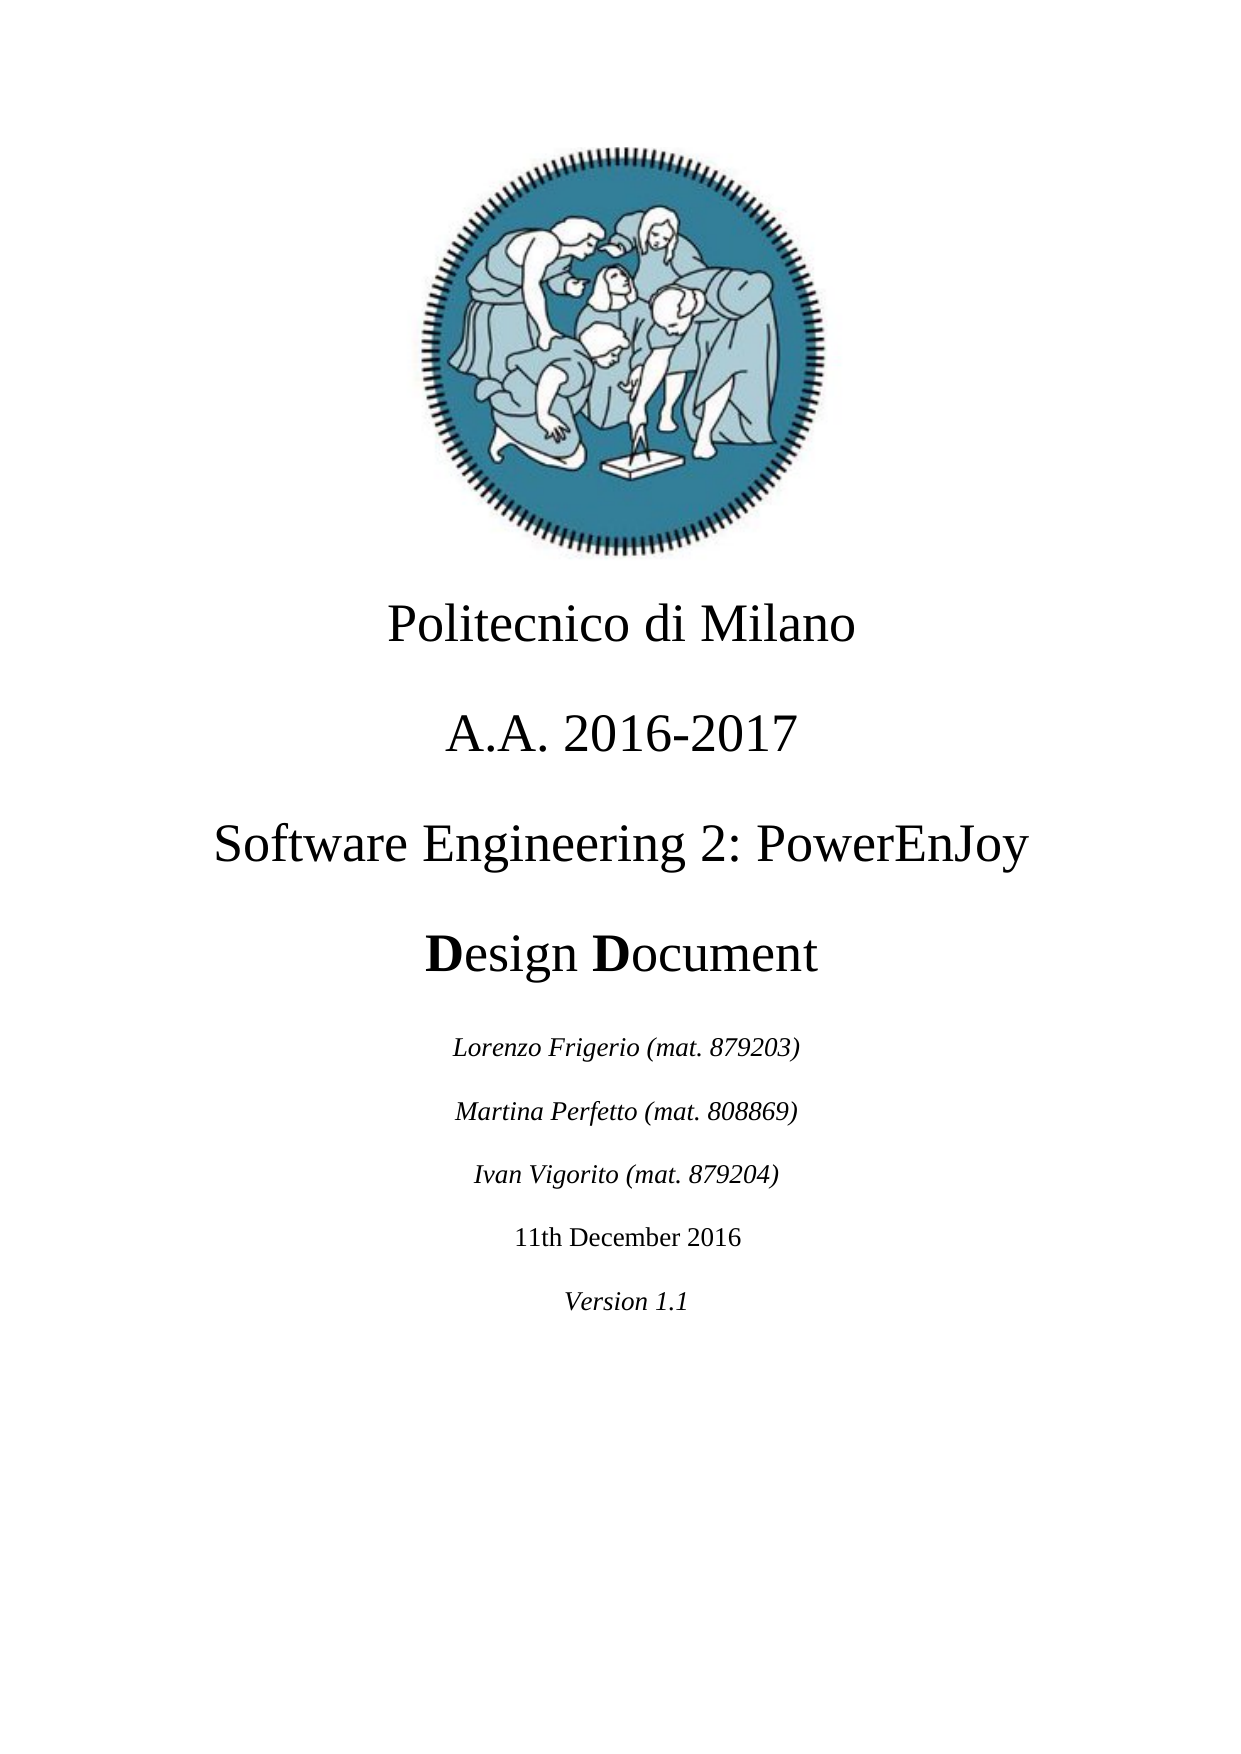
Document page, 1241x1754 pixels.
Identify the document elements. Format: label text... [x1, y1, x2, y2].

text Martina Perfetto (mat. 808869) [148, 1094, 1019, 1126]
text A.A. 2016-2017 [189, 701, 1051, 763]
text Software Engineering 2: PowerEnJoy [189, 811, 1051, 873]
text 11th December 2016 [148, 1221, 1019, 1252]
text Ivan Vigorito (mat. 879204) [148, 1158, 1019, 1189]
text Version 1.1 [148, 1284, 1019, 1316]
picture [400, 147, 843, 561]
text Politecnico di Milano [189, 591, 1051, 653]
text Lorenzo Frigerio (mat. 879203) [148, 1031, 1019, 1062]
text Design Document [189, 921, 1051, 983]
